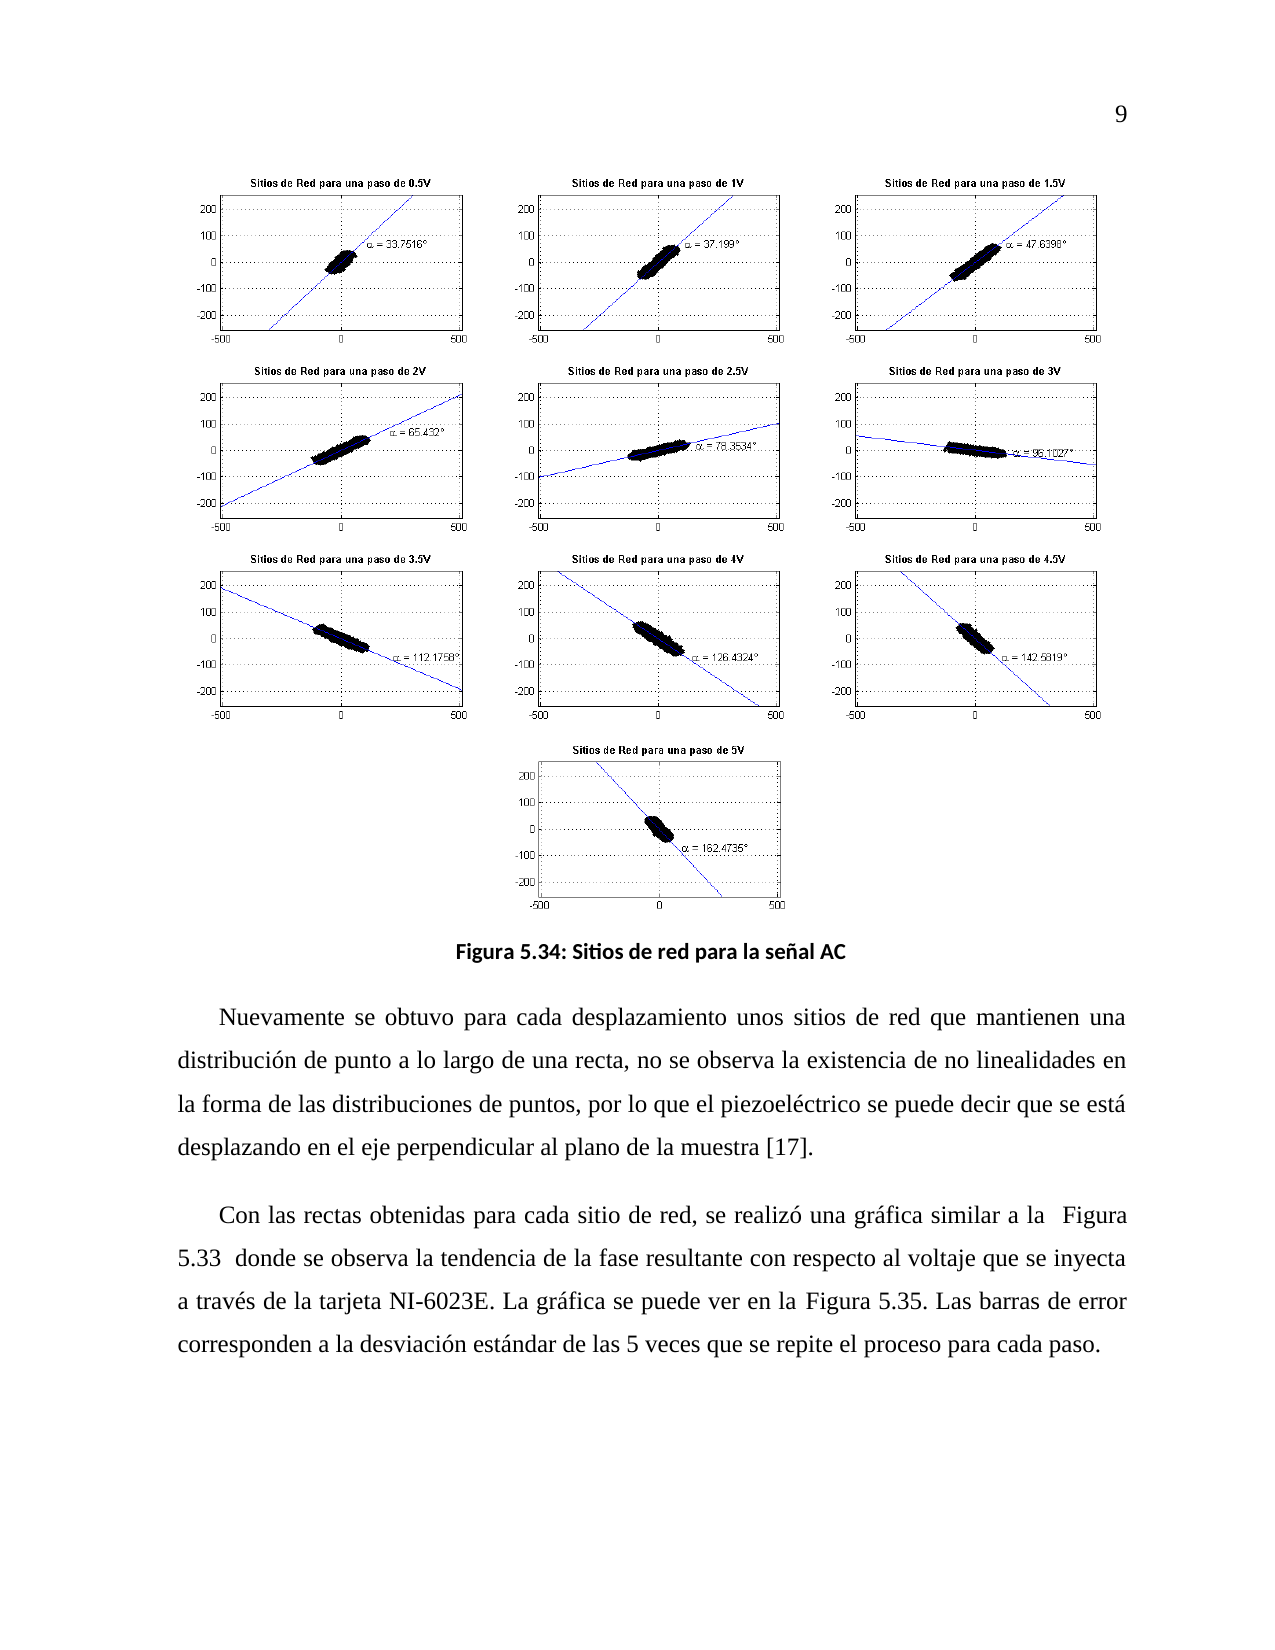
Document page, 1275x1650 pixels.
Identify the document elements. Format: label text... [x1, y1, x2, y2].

picture [177, 147, 1125, 925]
table_header Figura 5.5: Sitios de red para la señal AC [166, 148, 1136, 977]
text Nuevamente se obtuvo para cada desplazamiento unos sitios de red que mantienen una distribución de punto a lo largo de una recta, no se observa la existencia de no linealidades en la forma de las distribuciones de puntos, por lo que el piezoeléctrico se puede decir que se está desplazando en el eje perpendicular al plano de la muestra [17]. [177, 1002, 1127, 1161]
